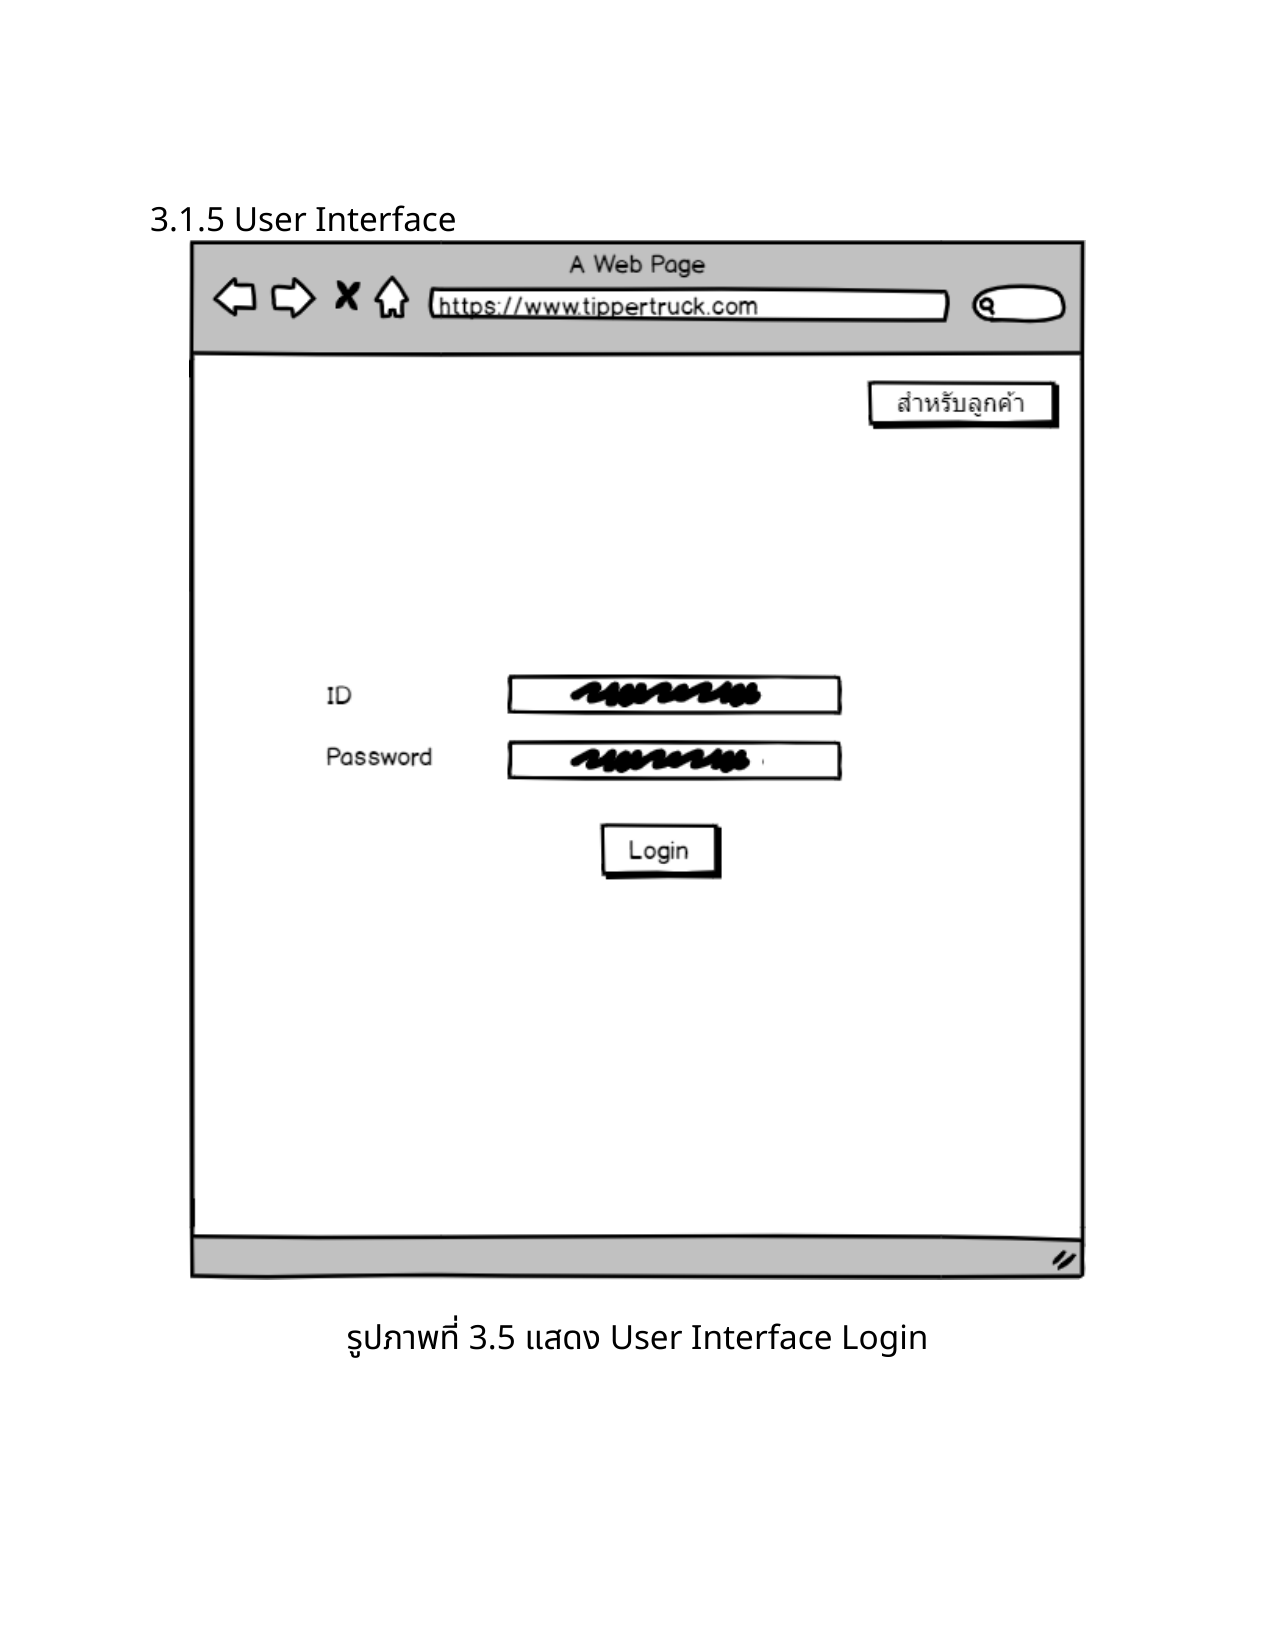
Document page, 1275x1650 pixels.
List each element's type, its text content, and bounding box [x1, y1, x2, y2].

text 3.1.5 User Interface [150, 195, 1125, 241]
picture [189, 240, 1086, 1280]
text รูปภาพที่ 3.5 แสดง User Interface Login [150, 1314, 1125, 1364]
